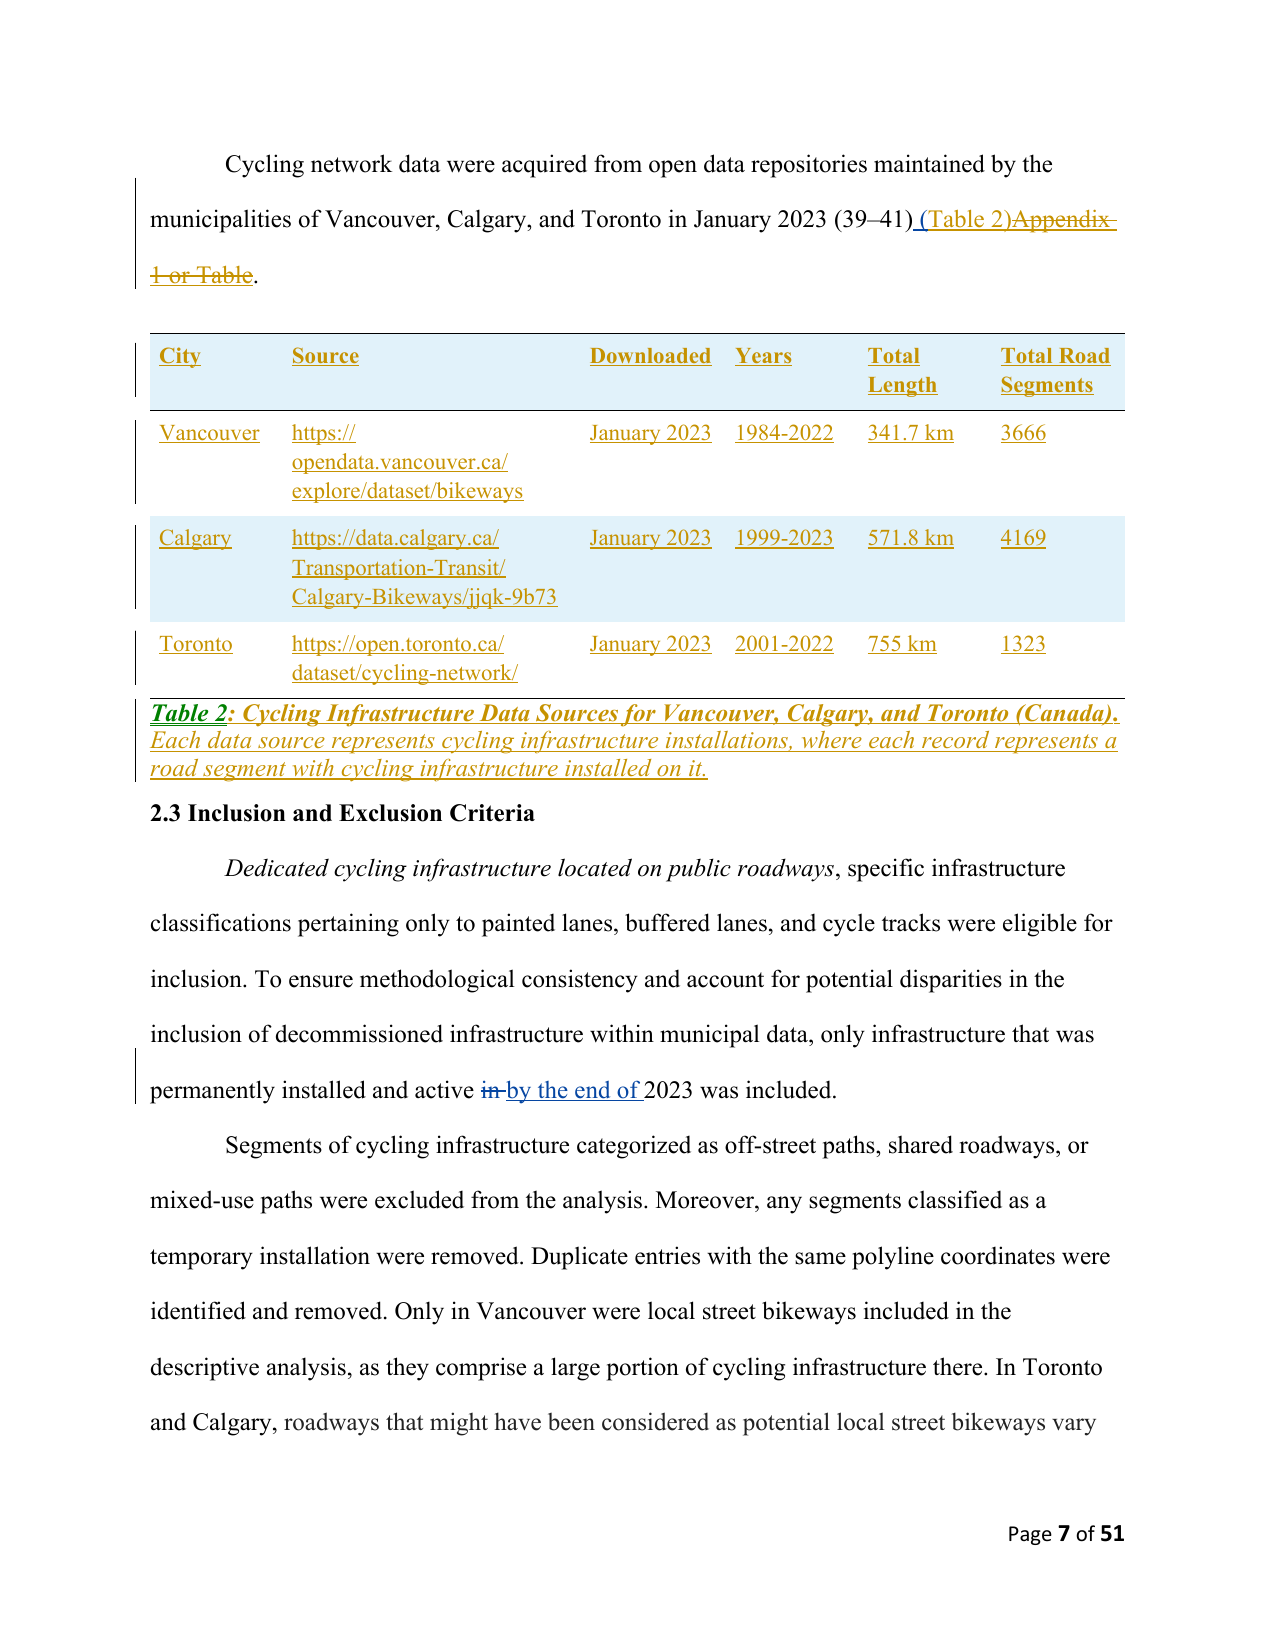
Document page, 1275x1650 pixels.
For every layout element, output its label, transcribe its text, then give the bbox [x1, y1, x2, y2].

text Dedicated cycling infrastructure located on public roadways, specific infrastructure classifications pertaining only to painted lanes, buffered lanes, and cycle tracks were eligible for inclusion. To ensure methodological consistency and account for potential disparities in the inclusion of decommissioned infrastructure within municipal data, only infrastructure that was permanently installed and active 2023 was included. [150, 854, 1125, 1103]
table_cell [150, 622, 283, 698]
table_cell [283, 411, 578, 516]
text Cycling network data were acquired from open data repositories maintained by the municipalities of Vancouver, Calgary, and Toronto in January 2023 (39–41). [150, 150, 1125, 288]
table_cell [859, 411, 992, 516]
table_cell [859, 622, 992, 698]
table_cell [992, 411, 1125, 516]
table_cell [283, 622, 578, 698]
text 2.3 Inclusion and Exclusion Criteria [150, 799, 1125, 826]
table_cell [726, 622, 859, 698]
table_cell [726, 411, 859, 516]
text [150, 1131, 1125, 1436]
table_cell [150, 411, 283, 516]
table_cell [578, 622, 726, 698]
table_cell [578, 411, 726, 516]
table_cell [992, 622, 1125, 698]
